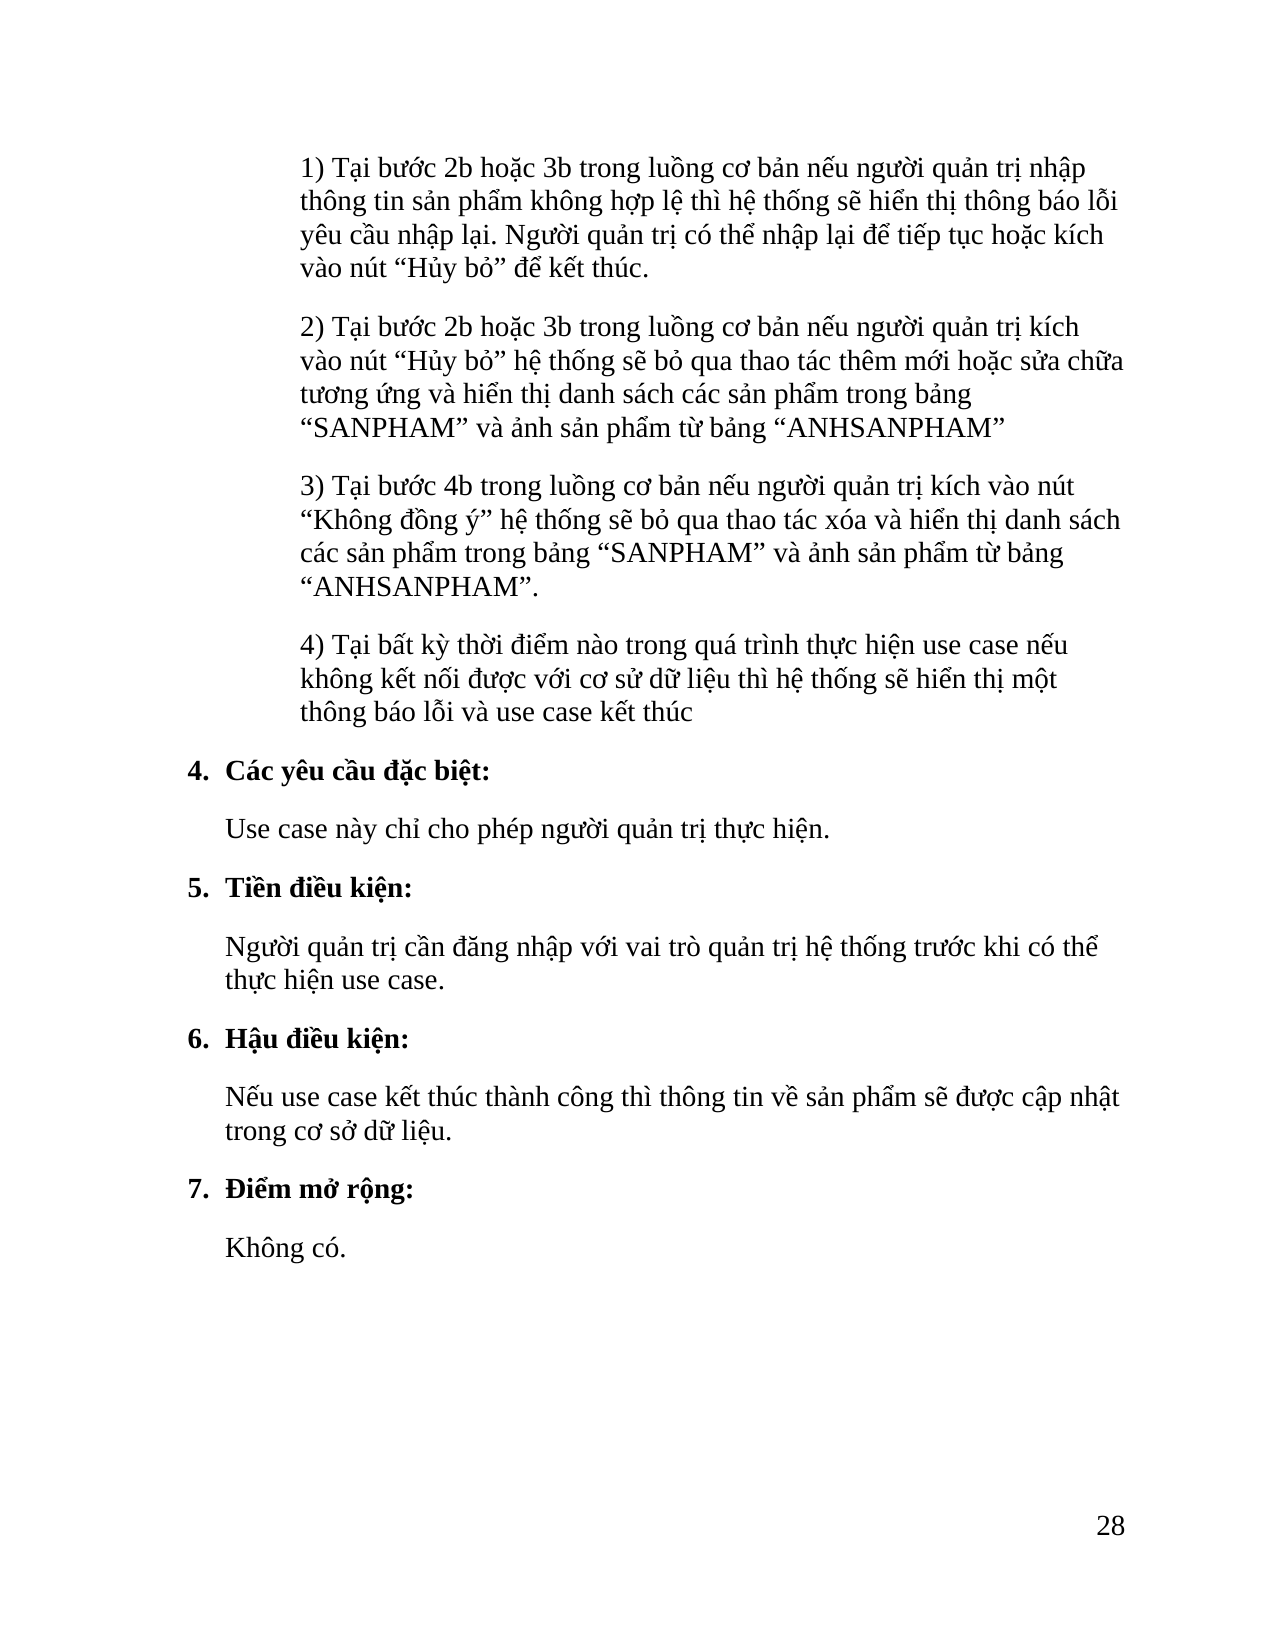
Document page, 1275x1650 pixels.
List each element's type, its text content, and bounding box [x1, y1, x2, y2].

text Nếu use case kết thúc thành công thì thông tin về sản phẩm sẽ được cập nhật trong cơ sở dữ liệu. [225, 1079, 1125, 1146]
list Các yêu cầu đặc biệt: [187, 753, 1125, 787]
list Tiền điều kiện: [187, 870, 1125, 904]
text 2) Tại bước 2b hoặc 3b trong luồng cơ bản nếu người quản trị kích vào nút “Hủy bỏ” hệ thống sẽ bỏ qua thao tác thêm mới hoặc sửa chữa tương ứng và hiển thị danh sách các sản phẩm trong bảng “SANPHAM” và ảnh sản phẩm từ bảng “ANHSANPHAM” [300, 309, 1125, 443]
text 3) Tại bước 4b trong luồng cơ bản nếu người quản trị kích vào nút “Không đồng ý” hệ thống sẽ bỏ qua thao tác xóa và hiển thị danh sách các sản phẩm trong bảng “SANPHAM” và ảnh sản phẩm từ bảng “ANHSANPHAM”. [300, 468, 1125, 602]
text Use case này chỉ cho phép người quản trị thực hiện. [225, 812, 1125, 845]
text Không có. [187, 1230, 1125, 1263]
text Người quản trị cần đăng nhập với vai trò quản trị hệ thống trước khi có thể thực hiện use case. [225, 929, 1125, 996]
list Hậu điều kiện: [187, 1021, 1125, 1054]
text 4) Tại bất kỳ thời điểm nào trong quá trình thực hiện use case nếu không kết nối được với cơ sử dữ liệu thì hệ thống sẽ hiển thị một thông báo lỗi và use case kết thúc [300, 627, 1125, 728]
list Điểm mở rộng: [187, 1171, 1125, 1205]
text 1) Tại bước 2b hoặc 3b trong luồng cơ bản nếu người quản trị nhập thông tin sản phẩm không hợp lệ thì hệ thống sẽ hiển thị thông báo lỗi yêu cầu nhập lại. Người quản trị có thể nhập lại để tiếp tục hoặc kích vào nút “Hủy bỏ” để kết thúc. [300, 150, 1125, 284]
